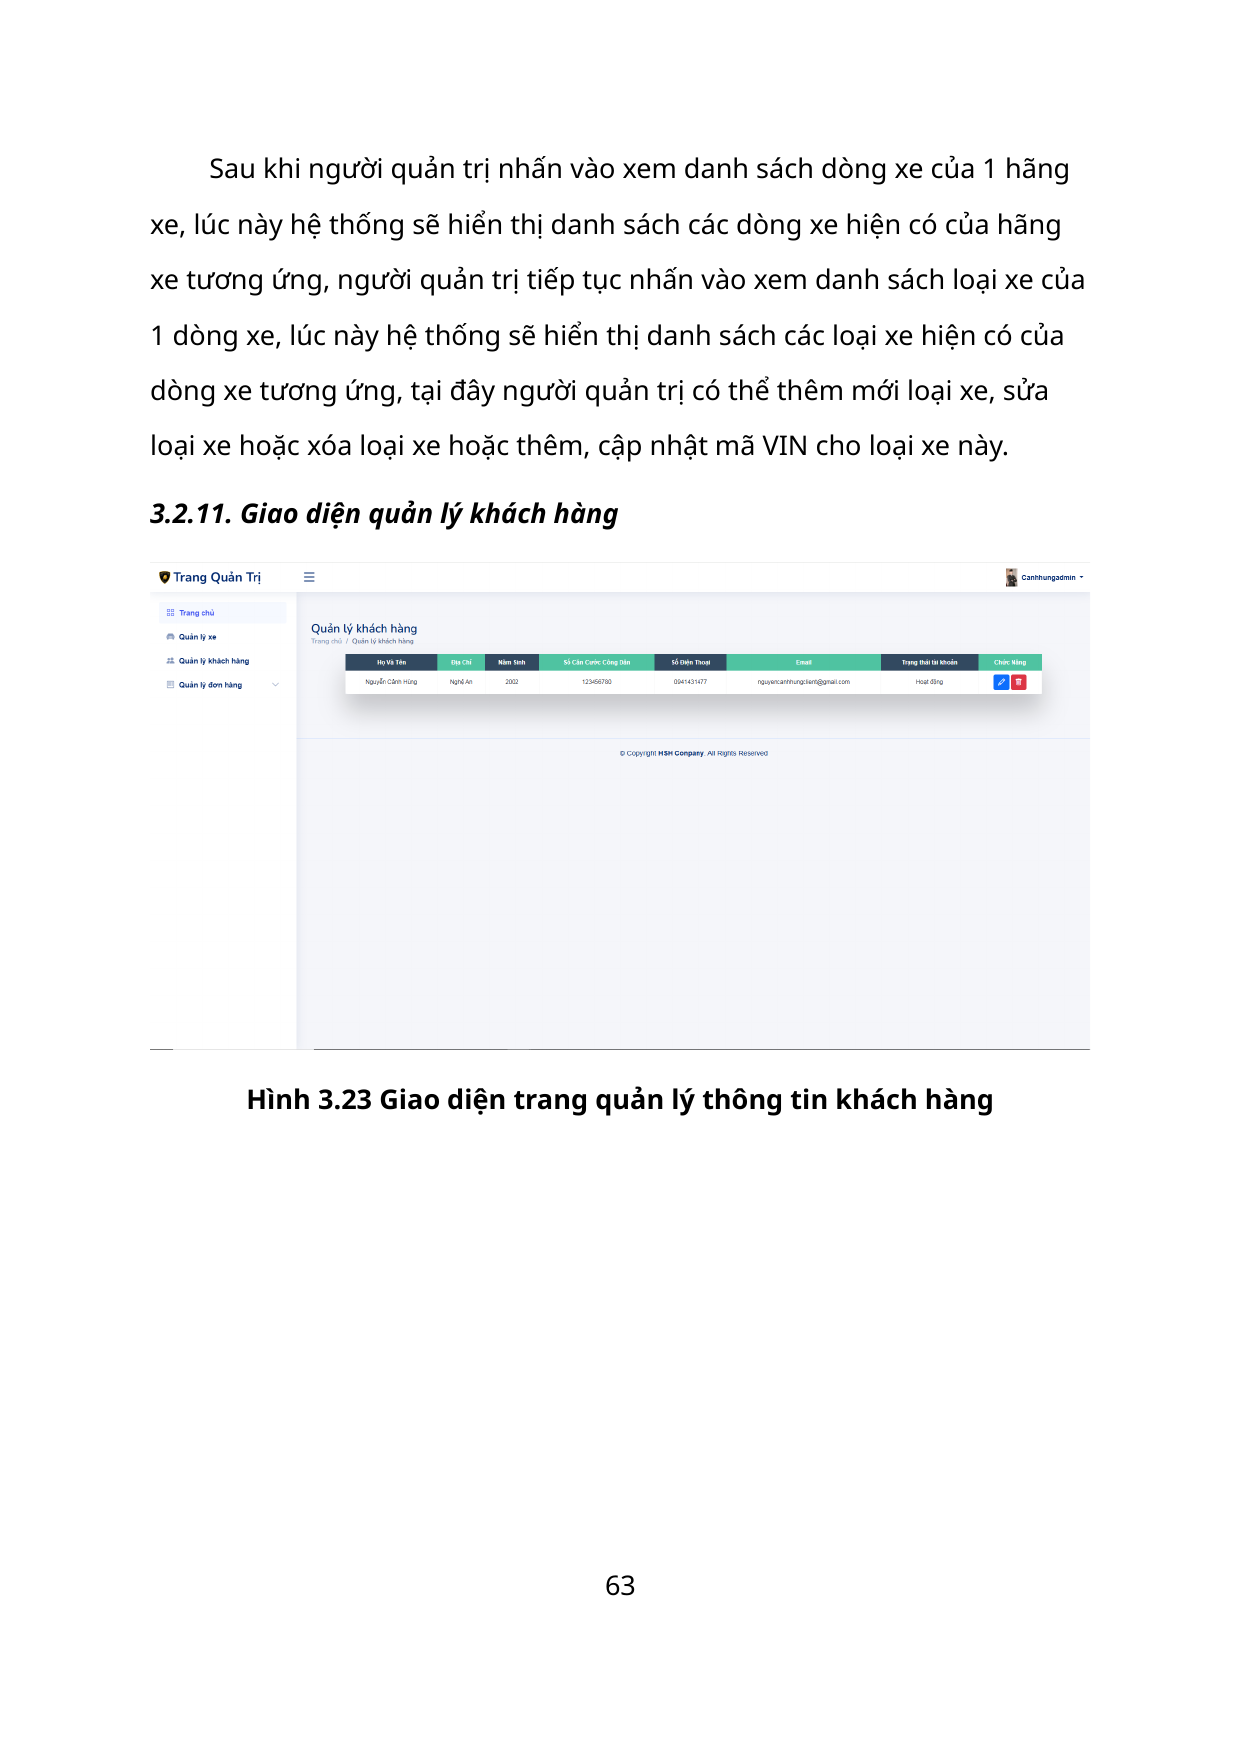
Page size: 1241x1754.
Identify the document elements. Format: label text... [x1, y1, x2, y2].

picture [150, 562, 1091, 1050]
text Hình 3.23 Giao diện trang quản lý thông tin khách hàng [150, 1080, 1090, 1117]
subtitle 3.2.11. Giao diện quản lý khách hàng [150, 494, 1090, 531]
text Sau khi người quản trị nhấn vào xem danh sách dòng xe của 1 hãng xe, lúc này hệ thống sẽ hiển thị danh sách các dòng xe hiện có của hãng xe tương ứng, người quản trị tiếp tục nhấn vào xem danh sách loại xe của 1 dòng xe, lúc này hệ thống sẽ hiển thị danh sách các loại xe hiện có của dòng xe tương ứng, tại đây người quản trị có thể thêm mới loại xe, sửa loại xe hoặc xóa loại xe hoặc thêm, cập nhật mã VIN cho loại xe này. [150, 150, 1090, 463]
